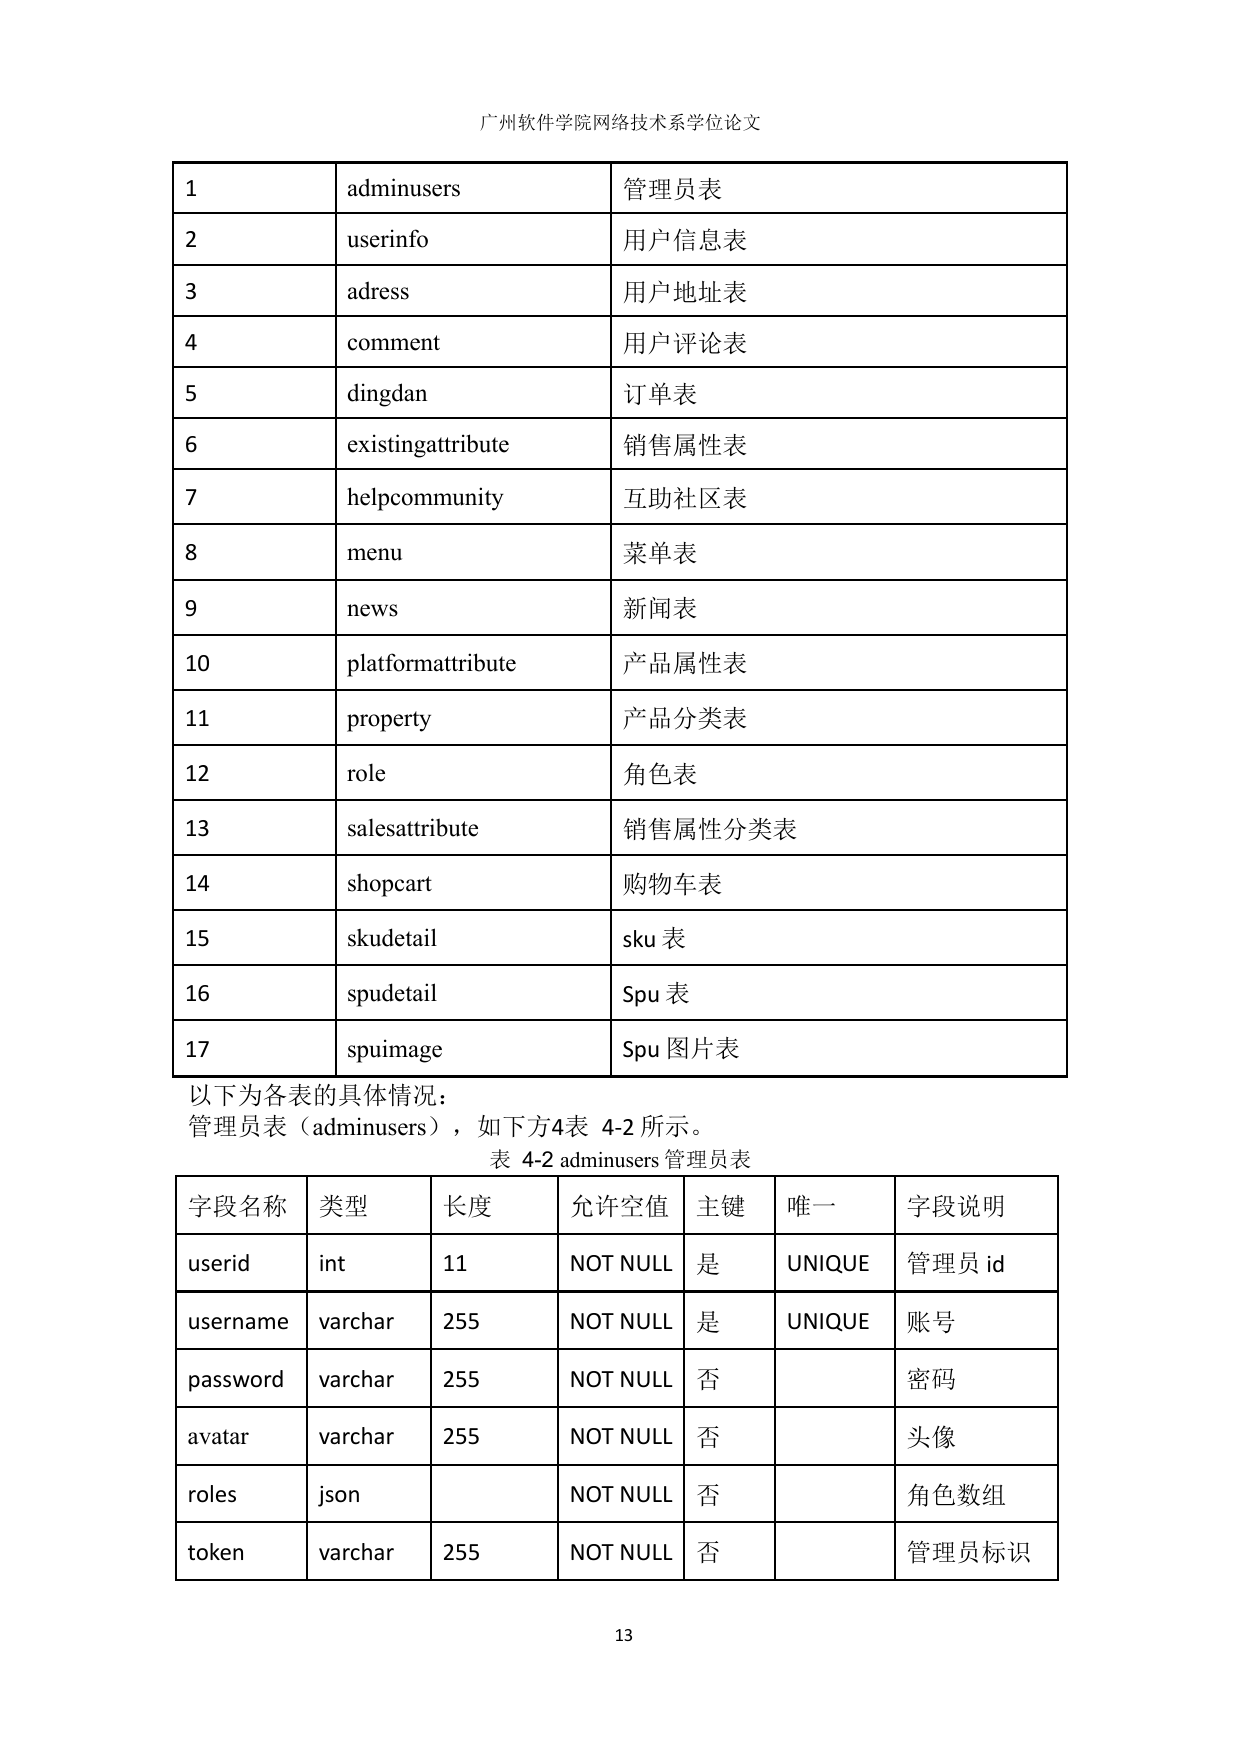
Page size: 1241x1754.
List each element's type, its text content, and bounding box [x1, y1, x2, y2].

table_cell 销售属性表 [612, 419, 1066, 468]
table_cell NOT NULL [559, 1350, 683, 1406]
table_header 类型 [308, 1177, 430, 1233]
table_cell NOT NULL [559, 1466, 683, 1521]
table_cell json [308, 1466, 430, 1521]
table_cell 用户评论表 [612, 317, 1066, 366]
table_cell helpcommunity [337, 470, 610, 523]
table_cell dingdan [337, 368, 610, 417]
table_cell 产品分类表 [612, 691, 1066, 744]
table_cell 12 [174, 746, 335, 799]
table_cell 订单表 [612, 368, 1066, 417]
table_cell userinfo [337, 214, 610, 263]
table_cell token [177, 1523, 306, 1579]
table_cell 13 [174, 801, 335, 854]
table_cell 3 [174, 266, 335, 315]
table_cell 角色表 [612, 746, 1066, 799]
table_cell 否 [685, 1408, 774, 1463]
table_cell 11 [174, 691, 335, 744]
table_cell 8 [174, 525, 335, 578]
table_cell skudetail [337, 911, 610, 964]
table_cell NOT NULL [559, 1408, 683, 1463]
table_cell 11 [432, 1235, 557, 1290]
table_cell 7 [174, 470, 335, 523]
table_cell news [337, 581, 610, 633]
table_cell [776, 1523, 894, 1579]
table_cell Spu表 [612, 966, 1066, 1019]
table_cell NOT NULL [559, 1293, 683, 1348]
table_cell 9 [174, 581, 335, 633]
table_cell 2 [174, 214, 335, 263]
table_cell salesattribute [337, 801, 610, 854]
table_cell comment [337, 317, 610, 366]
table_cell 5 [174, 368, 335, 417]
table_cell avatar [177, 1408, 306, 1463]
table_cell 管理员id [896, 1235, 1057, 1290]
table_cell 新闻表 [612, 581, 1066, 633]
table_cell varchar [308, 1523, 430, 1579]
table_cell 255 [432, 1293, 557, 1348]
table_cell varchar [308, 1350, 430, 1406]
table_cell 1 [174, 164, 335, 212]
table_cell 否 [685, 1350, 774, 1406]
table_cell 购物车表 [612, 856, 1066, 909]
table_cell varchar [308, 1293, 430, 1348]
table_header 字段说明 [896, 1177, 1057, 1233]
text 表 4-2 adminusers管理员表 [187, 1142, 1053, 1175]
table_cell sku表 [612, 911, 1066, 964]
table_cell UNIQUE [776, 1235, 894, 1290]
table_cell 角色数组 [896, 1466, 1057, 1521]
table_cell 头像 [896, 1408, 1057, 1463]
table_cell role [337, 746, 610, 799]
table_cell adress [337, 266, 610, 315]
table_cell 否 [685, 1466, 774, 1521]
table_cell userid [177, 1235, 306, 1290]
table_cell [776, 1408, 894, 1463]
table_cell 账号 [896, 1293, 1057, 1348]
table_cell 4 [174, 317, 335, 366]
table_cell spudetail [337, 966, 610, 1019]
table_cell existingattribute [337, 419, 610, 468]
table_cell roles [177, 1466, 306, 1521]
table_cell 10 [174, 636, 335, 689]
table_cell username [177, 1293, 306, 1348]
table_cell 管理员表 [612, 164, 1066, 212]
table_header 主键 [685, 1177, 774, 1233]
table_cell platformattribute [337, 636, 610, 689]
table_header 唯一 [776, 1177, 894, 1233]
table_cell UNIQUE [776, 1293, 894, 1348]
table_cell varchar [308, 1408, 430, 1463]
table_cell spuimage [337, 1021, 610, 1075]
table_cell 是 [685, 1293, 774, 1348]
table_cell [776, 1350, 894, 1406]
table_cell 用户信息表 [612, 214, 1066, 263]
table_cell int [308, 1235, 430, 1290]
table_cell 16 [174, 966, 335, 1019]
table_cell 菜单表 [612, 525, 1066, 578]
table_cell 255 [432, 1408, 557, 1463]
table_cell 255 [432, 1350, 557, 1406]
table_cell property [337, 691, 610, 744]
table_cell NOT NULL [559, 1235, 683, 1290]
table_cell Spu图片表 [612, 1021, 1066, 1075]
table_cell 15 [174, 911, 335, 964]
table_cell 销售属性分类表 [612, 801, 1066, 854]
table_cell 17 [174, 1021, 335, 1075]
table_cell 14 [174, 856, 335, 909]
table_header 字段名称 [177, 1177, 306, 1233]
table_cell 6 [174, 419, 335, 468]
table_cell shopcart [337, 856, 610, 909]
table_header 允许空值 [559, 1177, 683, 1233]
table_cell NOT NULL [559, 1523, 683, 1579]
table_cell [432, 1466, 557, 1521]
text 管理员表（adminusers），如下方表 4-2所示。 [187, 1110, 1053, 1142]
table_cell 管理员标识 [896, 1523, 1057, 1579]
table_cell 密码 [896, 1350, 1057, 1406]
table_cell 是 [685, 1235, 774, 1290]
table_cell menu [337, 525, 610, 578]
table_cell adminusers [337, 164, 610, 212]
table_cell 产品属性表 [612, 636, 1066, 689]
table_cell 互助社区表 [612, 470, 1066, 523]
table_cell 用户地址表 [612, 266, 1066, 315]
table_cell 255 [432, 1523, 557, 1579]
text 以下为各表的具体情况： [187, 1078, 1053, 1110]
table_cell [776, 1466, 894, 1521]
table_cell 否 [685, 1523, 774, 1579]
table_header 长度 [432, 1177, 557, 1233]
table_cell password [177, 1350, 306, 1406]
